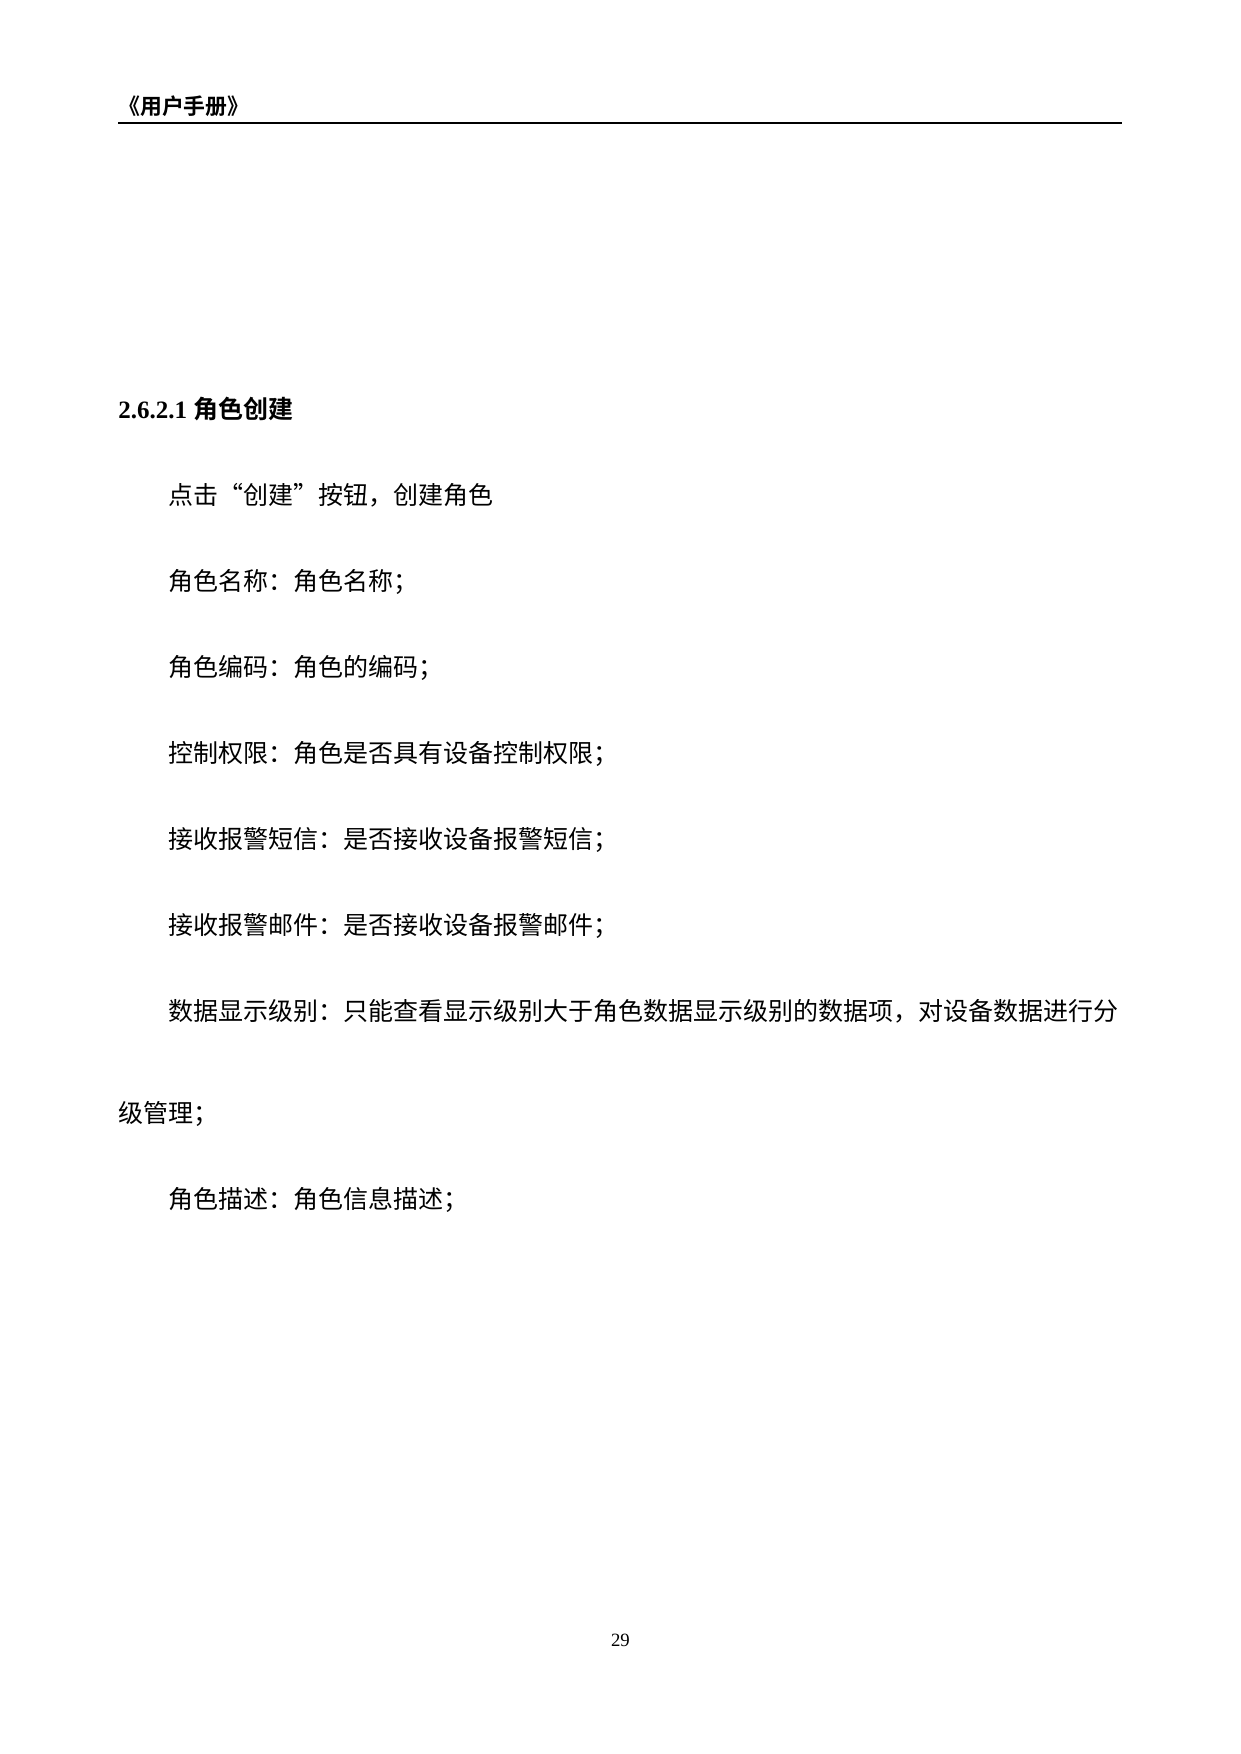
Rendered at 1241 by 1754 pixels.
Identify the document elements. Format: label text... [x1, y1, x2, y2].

text 控制权限：角色是否具有设备控制权限； [118, 718, 1122, 786]
text 数据显示级别：只能查看显示级别大于角色数据显示级别的数据项，对设备数据进行分级管理； [118, 976, 1122, 1146]
text 角色名称：角色名称； [118, 546, 1122, 614]
text 点击“创建”按钮，创建角色 [118, 460, 1122, 528]
text 角色编码：角色的编码； [118, 632, 1122, 700]
text 角色描述：角色信息描述； [118, 1164, 1122, 1232]
text 接收报警短信：是否接收设备报警短信； [118, 804, 1122, 872]
subtitle 2.6.2.1 角色创建 [118, 374, 1122, 442]
text 接收报警邮件：是否接收设备报警邮件； [118, 890, 1122, 958]
